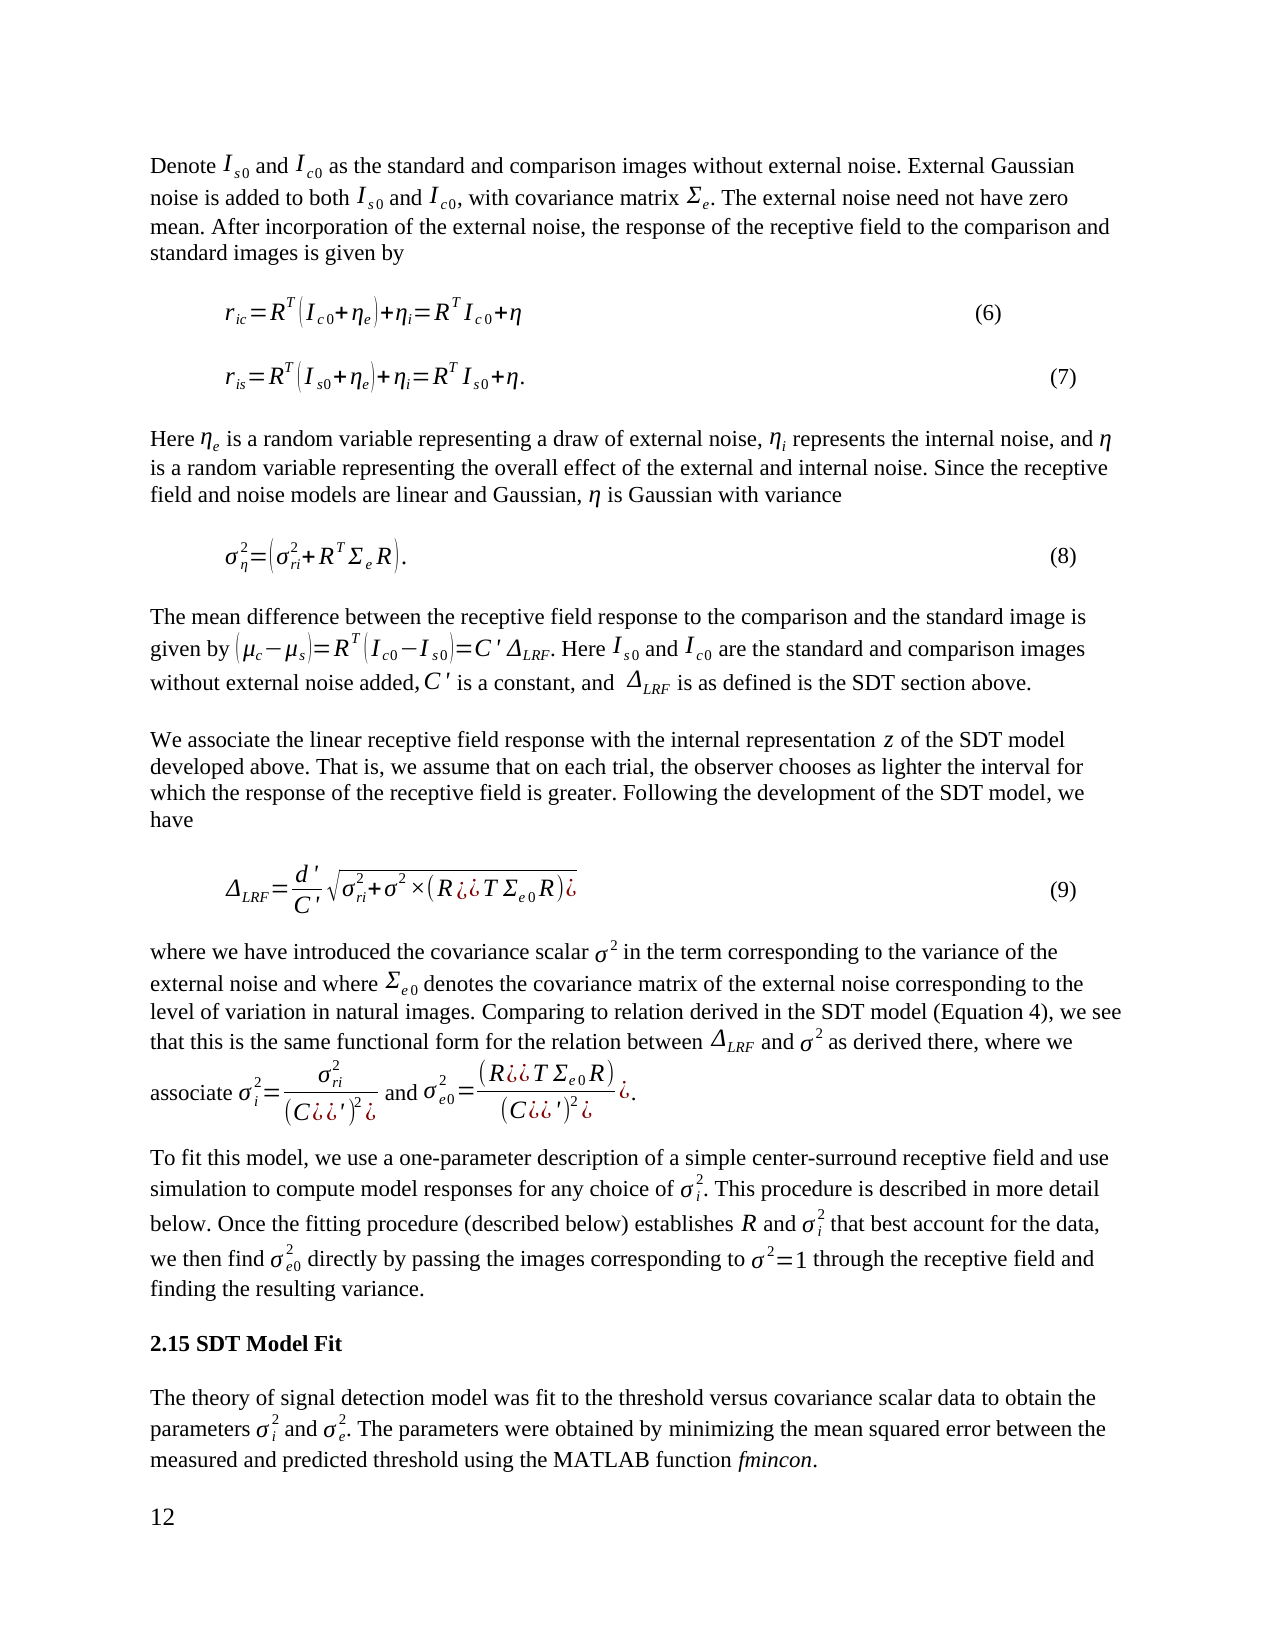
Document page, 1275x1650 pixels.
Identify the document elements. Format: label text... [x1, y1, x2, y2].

text Denote and as the standard and comparison images without external noise. External Gaussian noise is added to both and , with covariance matrix . The external noise need not have zero mean. After incorporation of the external noise, the response of the receptive field to the comparison and standard images is given by [150, 150, 1125, 265]
text (6) [150, 293, 1125, 330]
text . (7) [150, 358, 1125, 395]
text We associate the linear receptive field response with the internal representation of the SDT model developed above. That is, we assume that on each trial, the observer chooses as lighter the interval for which the response of the receptive field is greater. Following the development of the SDT model, we have [150, 726, 1125, 832]
text 2.15 SDT Model Fit [150, 1330, 1125, 1356]
text where we have introduced the covariance scalar in the term corresponding to the variance of the external noise and where denotes the covariance matrix of the external noise corresponding to the level of variation in natural images. Comparing to relation derived in the SDT model (Equation 4), we see that this is the same functional form for the relation between and as derived there, where we associate and . [150, 936, 1125, 1128]
text The theory of signal detection model was fit to the threshold versus covariance scalar data to obtain the parameters and . The parameters were obtained by minimizing the mean squared error between the measured and predicted threshold using the MATLAB function fmincon. [150, 1384, 1125, 1472]
text (8) [150, 536, 1125, 575]
text The mean difference between the receptive field response to the comparison and the standard image is given by . Here and are the standard and comparison images without external noise added is a constant, and is as defined is the SDT section above. [150, 603, 1125, 697]
text (9) [150, 860, 1125, 919]
text To fit this model, we use a one-parameter description of a simple center-surround receptive field and use simulation to compute model responses for any choice of . This procedure is described in more detail below. Once the fitting procedure (described below) establishes and that best account for the data, we then find directly by passing the images corresponding to through the receptive field and finding the resulting variance. [150, 1144, 1125, 1302]
text Here is a random variable representing a draw of external noise, represents the internal noise, and is a random variable representing the overall effect of the external and internal noise. Since the receptive field and noise models are linear and Gaussian, is Gaussian with variance [150, 423, 1125, 508]
